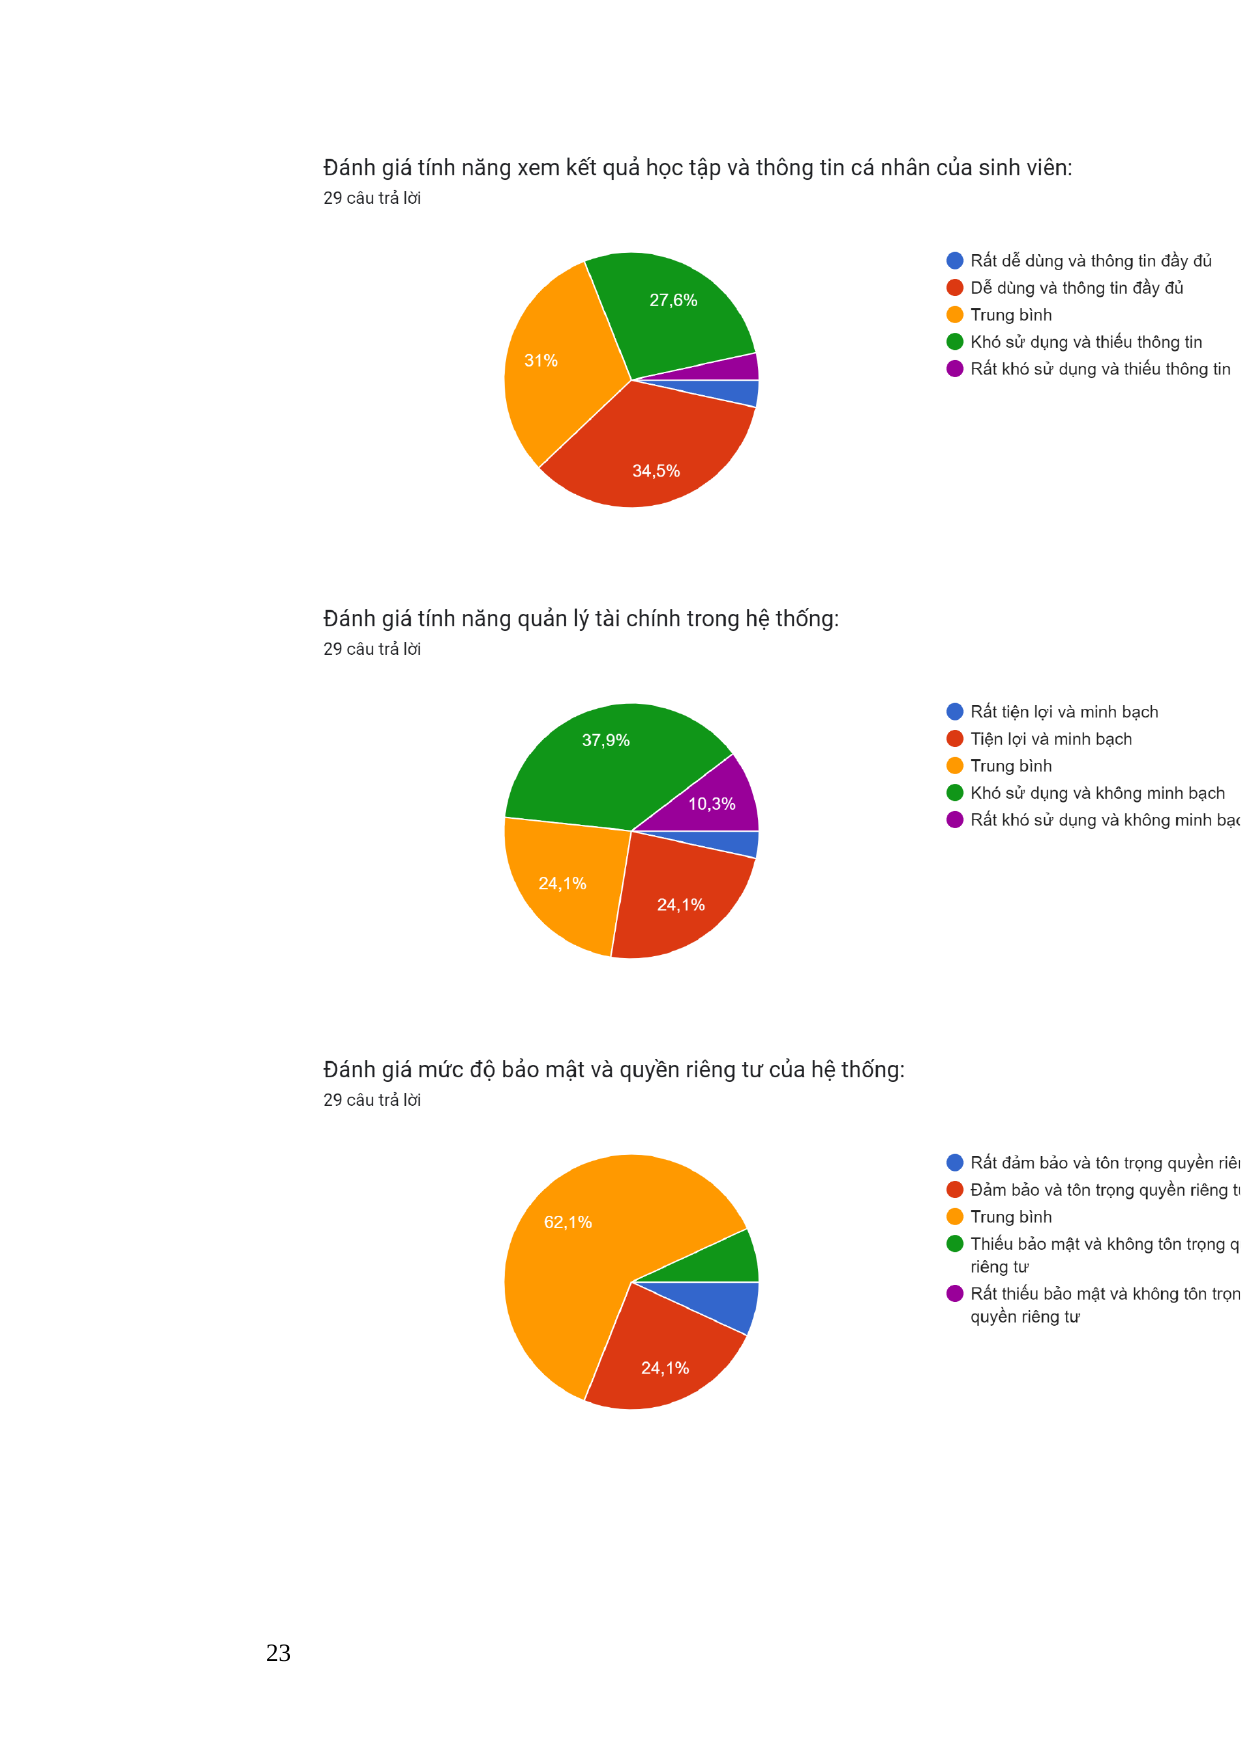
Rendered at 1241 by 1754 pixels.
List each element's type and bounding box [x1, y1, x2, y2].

picture [289, 118, 1241, 556]
picture [289, 1020, 1241, 1458]
picture [289, 569, 1241, 1007]
